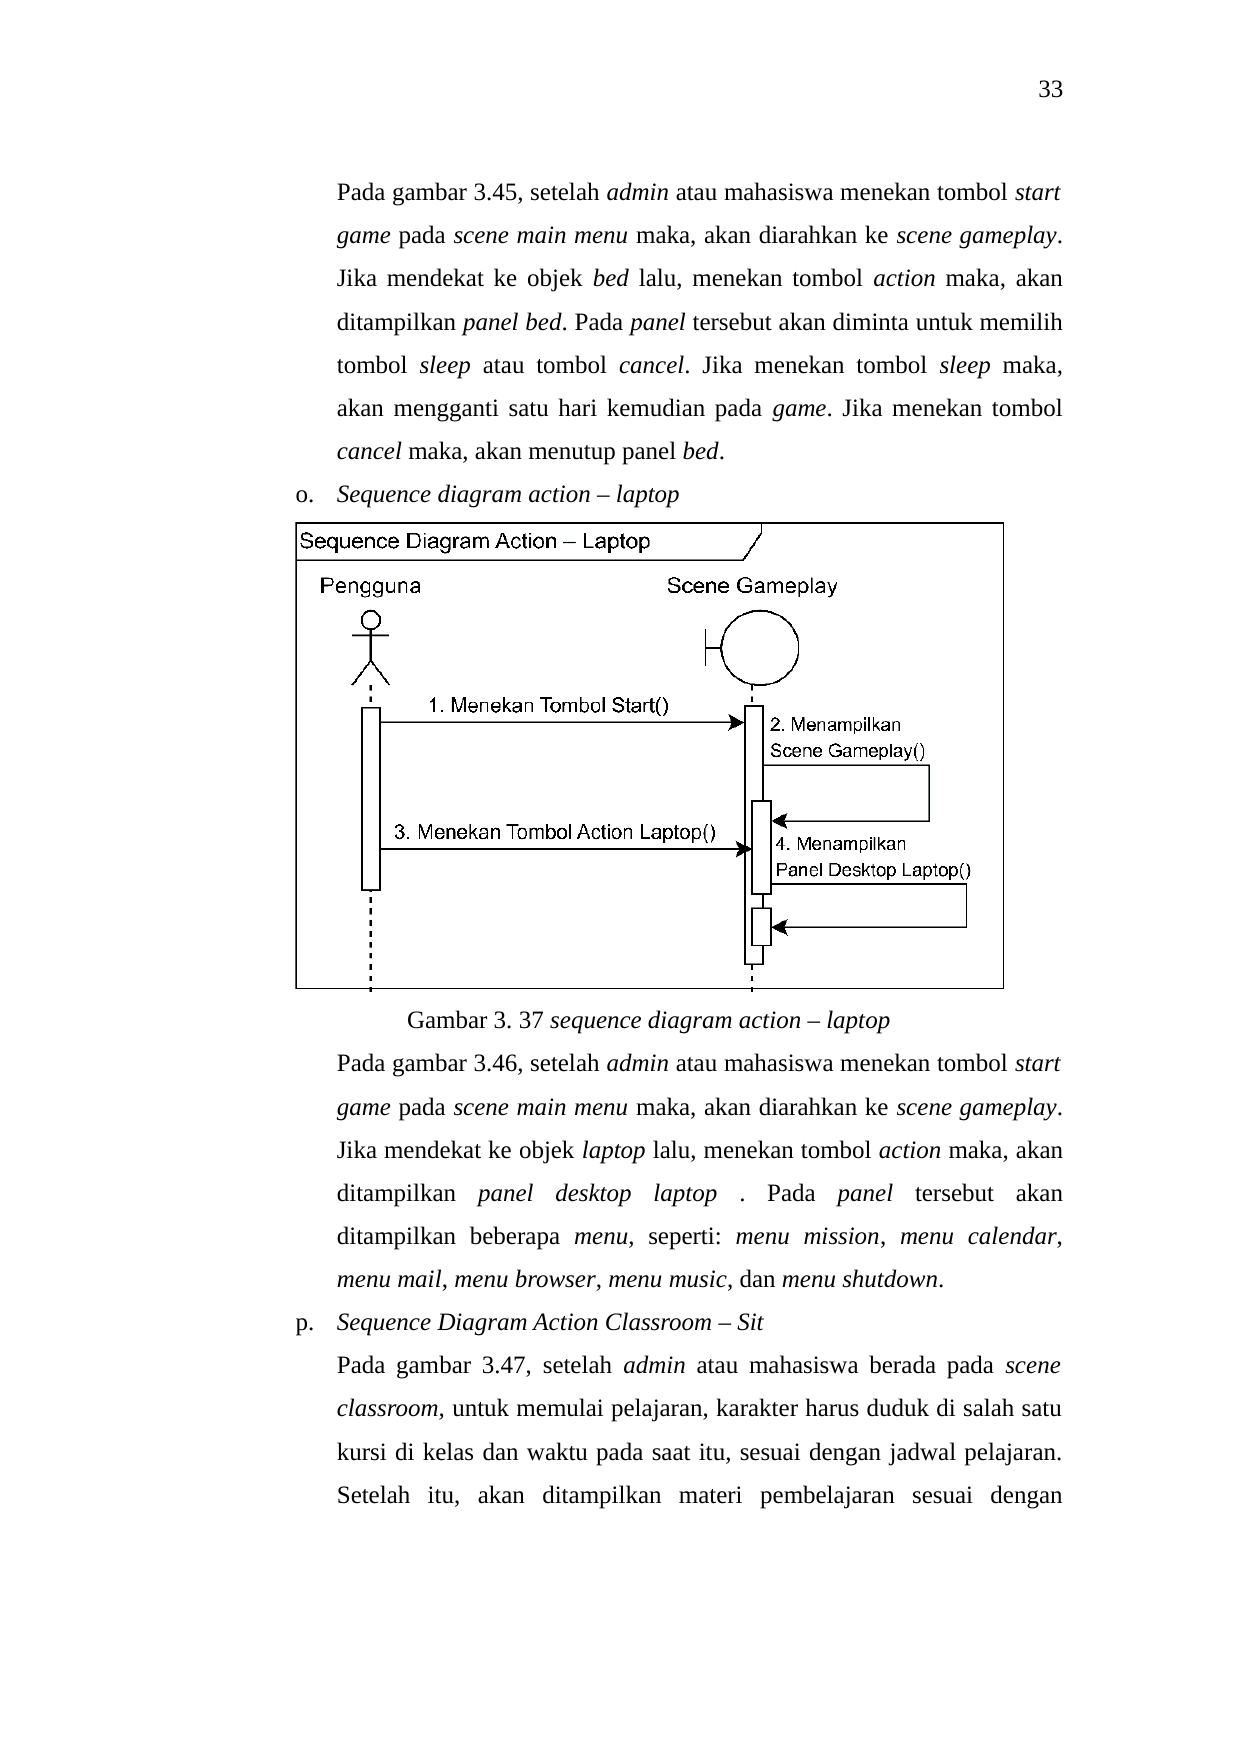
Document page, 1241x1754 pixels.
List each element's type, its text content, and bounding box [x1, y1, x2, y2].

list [337, 1350, 1063, 1508]
text Gambar 3. 37 sequence diagram action – laptop [236, 1005, 1063, 1034]
list Sequence diagram action – laptop [295, 479, 1063, 508]
picture [295, 522, 1004, 992]
text Pada gambar 3.45, setelah admin atau mahasiswa menekan tombol start game pada scene main menu maka, akan diarahkan ke scene gameplay. Jika mendekat ke objek bed lalu, menekan tombol action maka, akan ditampilkan panel bed. Pada panel tersebut akan diminta untuk memilih tombol sleep atau tombol cancel. Jika menekan tombol sleep maka, akan mengganti satu hari kemudian pada game. Jika menekan tombol cancel maka, akan menutup panel bed. [337, 177, 1063, 465]
text Pada gambar 3.46, setelah admin atau mahasiswa menekan tombol start game pada scene main menu maka, akan diarahkan ke scene gameplay. Jika mendekat ke objek laptop lalu, menekan tombol action maka, akan ditampilkan panel desktop laptop . Pada panel tersebut akan ditampilkan beberapa menu, seperti: menu mission, menu calendar, menu mail, menu browser, menu music, dan menu shutdown. [337, 1048, 1063, 1293]
list Sequence Diagram Action Classroom – Sit [295, 1307, 1063, 1336]
